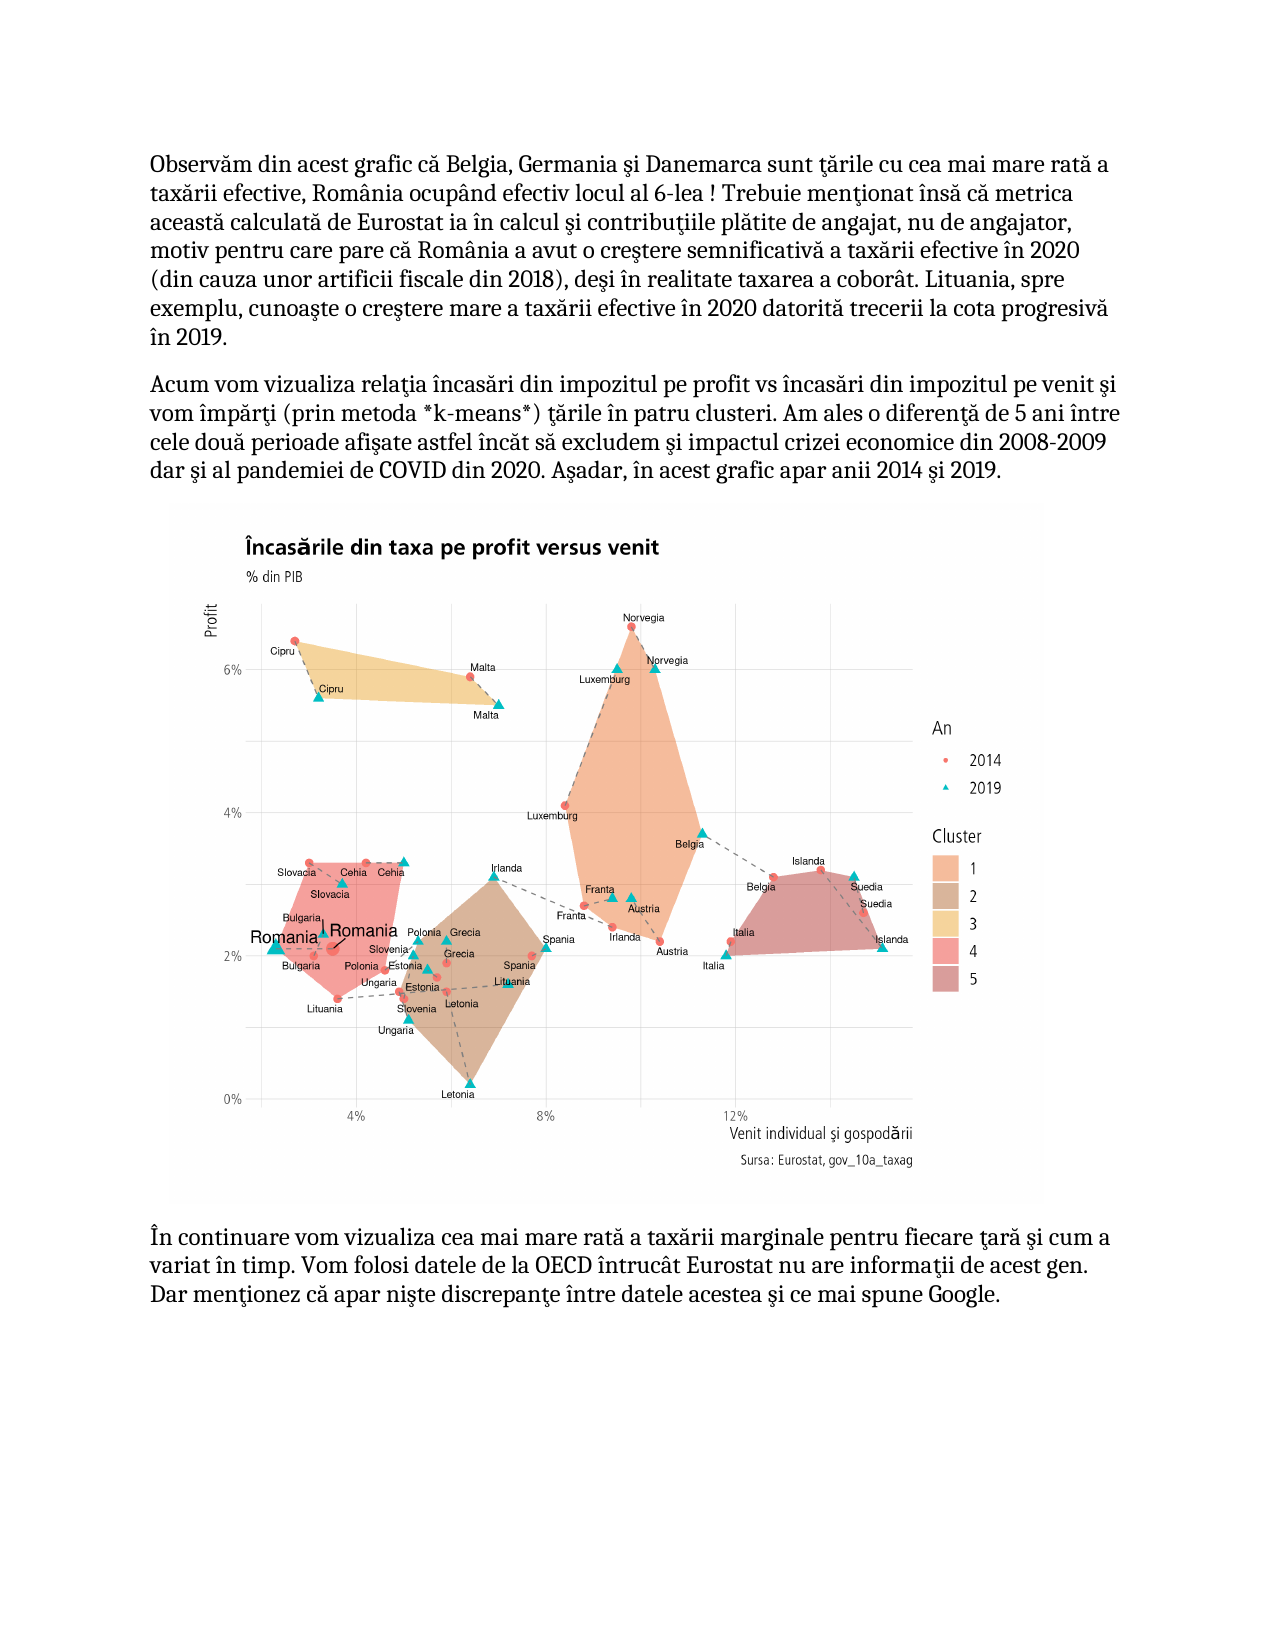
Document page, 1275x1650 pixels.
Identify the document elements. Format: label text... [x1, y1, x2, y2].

text Observăm din acest grafic că Belgia, Germania şi Danemarca sunt ţările cu cea mai mare rată a taxării efective, România ocupând efectiv locul al 6-lea ! Trebuie menţionat însă că metrica această calculată de Eurostat ia în calcul şi contribuţiile plătite de angajat, nu de angajator, motiv pentru care pare că România a avut o creştere semnificativă a taxării efective în 2020 (din cauza unor artificii fiscale din 2018), deşi în realitate taxarea a coborât. Lituania, spre exemplu, cunoaşte o creştere mare a taxării efective în 2020 datorită trecerii la cota progresivă în 2019. [150, 150, 1125, 351]
text În continuare vom vizualiza cea mai mare rată a taxării marginale pentru fiecare ţară şi cum a variat în timp. Vom folosi datele de la OECD întrucât Eurostat nu are informaţii de acest gen. Dar menţionez că apar nişte discrepanţe între datele acestea şi ce mai spune Google. [150, 1222, 1125, 1309]
picture [168, 503, 1044, 1204]
text Acum vom vizualiza relaţia încasări din impozitul pe profit vs încasări din impozitul pe venit şi vom împărţi (prin metoda *k-means*) ţările în patru clusteri. Am ales o diferenţă de 5 ani între cele două perioade afişate astfel încăt să excludem şi impactul crizei economice din 2008-2009 dar şi al pandemiei de COVID din 2020. Aşadar, în acest grafic apar anii 2014 şi 2019. [150, 370, 1125, 485]
